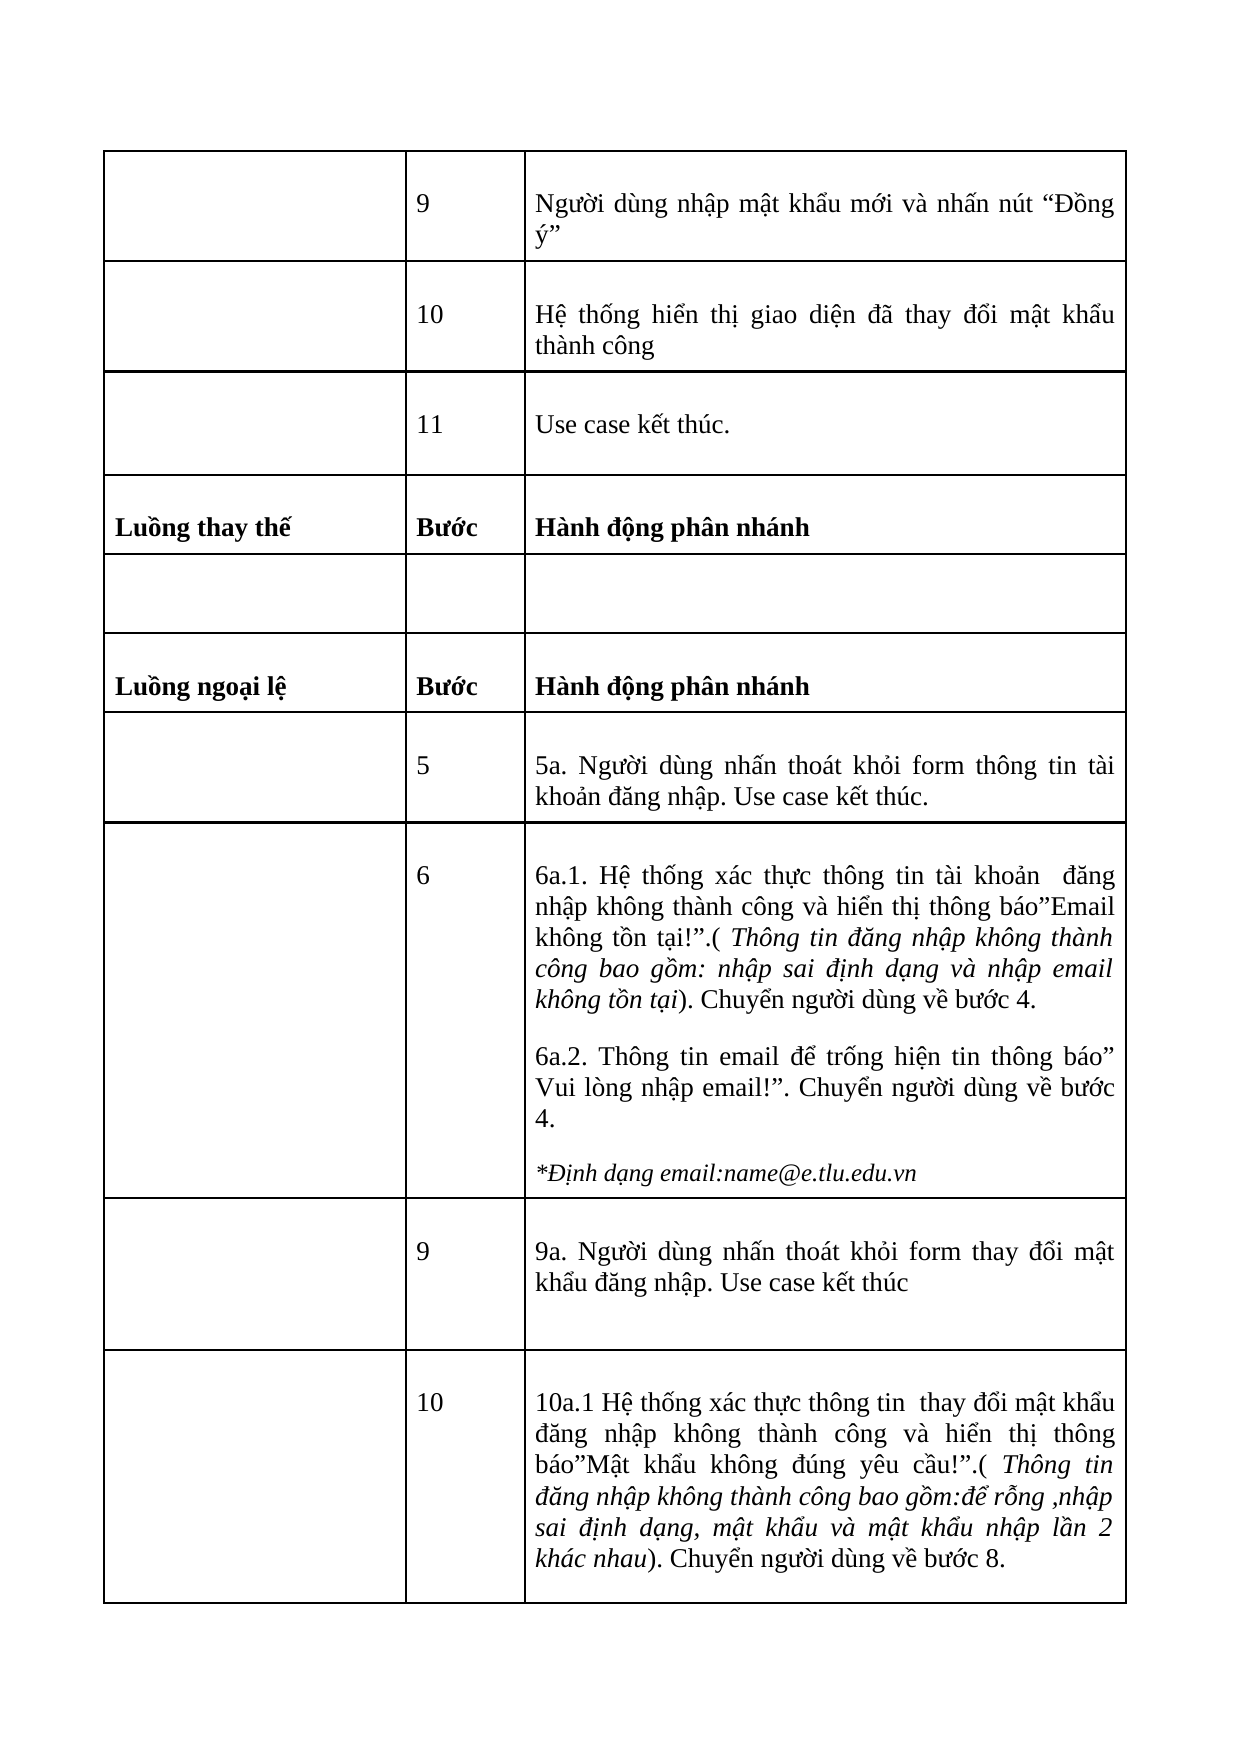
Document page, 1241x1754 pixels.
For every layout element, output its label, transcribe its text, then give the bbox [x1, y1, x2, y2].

table_cell [105, 373, 405, 474]
table_cell 11 [407, 373, 524, 474]
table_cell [526, 1351, 1125, 1602]
table_cell [105, 713, 405, 821]
table_cell 5a. Người dùng nhấn thoát khỏi form thông tin tài khoản đăng nhập. Use case kết thúc. [526, 713, 1125, 821]
table_cell [105, 262, 405, 370]
table_cell 10 [407, 1351, 524, 1602]
table_cell 9a. Người dùng nhấn thoát khỏi form thay đổi mật khẩu đăng nhập. Use case kết thúc [526, 1199, 1125, 1349]
table_cell [105, 152, 405, 260]
table_cell 9 [407, 1199, 524, 1349]
table_cell Người dùng nhập mật khẩu mới và nhấn nút “Đồng ý” [526, 152, 1125, 260]
table_cell 6 [407, 824, 524, 1197]
table_cell [526, 555, 1125, 632]
table_cell [407, 555, 524, 632]
table_cell Luồng ngoại lệ [105, 634, 405, 711]
table_cell Bước [407, 634, 524, 711]
table_cell Bước [407, 476, 524, 553]
table_cell [105, 1351, 405, 1602]
table_cell 5 [407, 713, 524, 821]
table_cell Hành động phân nhánh [526, 634, 1125, 711]
table_cell Hệ thống hiển thị giao diện đã thay đổi mật khẩu thành công [526, 262, 1125, 370]
table_cell 9 [407, 152, 524, 260]
table_cell Hành động phân nhánh [526, 476, 1125, 553]
table_cell [105, 824, 405, 1197]
table_cell [105, 555, 405, 632]
table_cell 6a.1. Hệ thống xác thực thông tin tài khoản đăng nhập không thành công và hiển thị thông báo”Email không tồn tại!”.( Thông tin đăng nhập không thành công bao gồm: nhập sai định dạng và nhập email không tồn tại). Chuyển người dùng về bước 4. 6a.2. Thông tin email để trống hiện tin thông báo” Vui lòng nhập email!”. Chuyển người dùng về bước 4. *Định dạng email:name@e.tlu.edu.vn [526, 824, 1125, 1197]
table_cell Use case kết thúc. [526, 373, 1125, 474]
table_cell Luồng thay thế [105, 476, 405, 553]
table_cell 10 [407, 262, 524, 370]
table_cell [105, 1199, 405, 1349]
